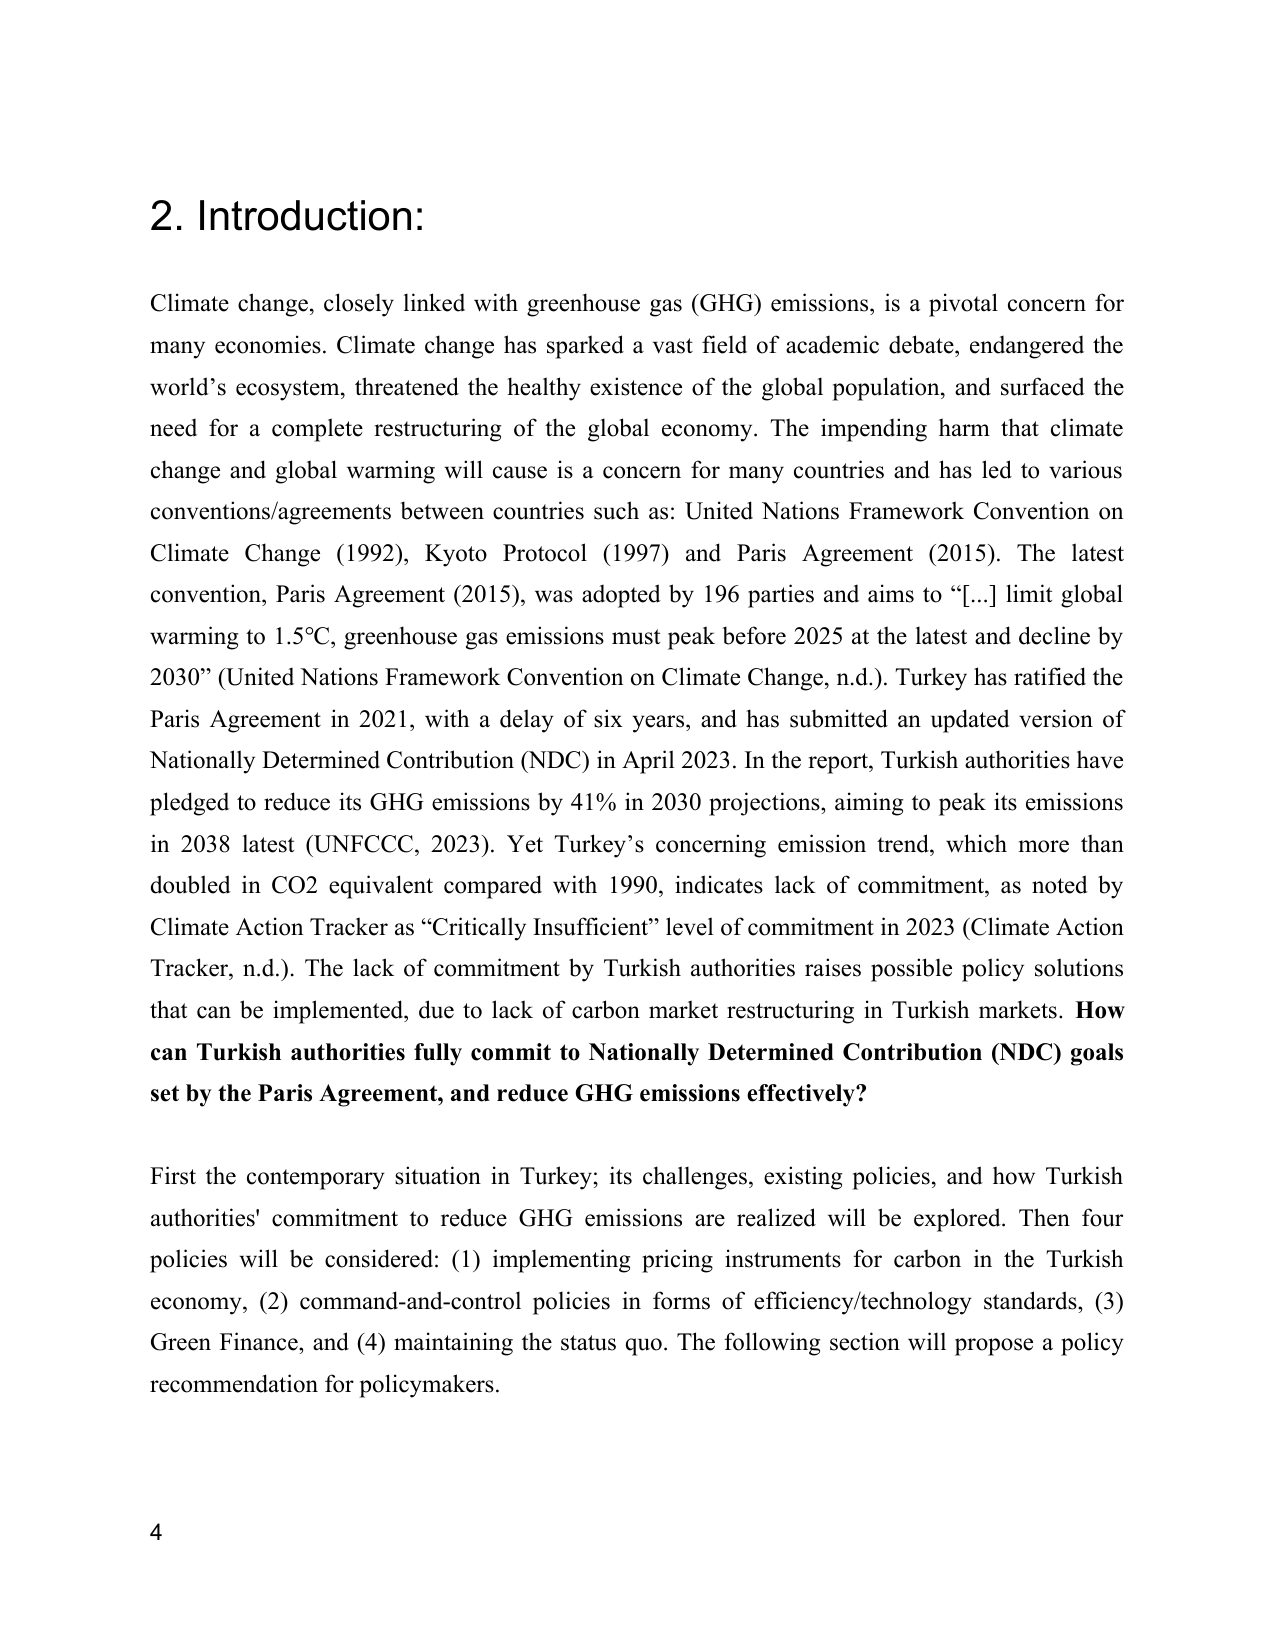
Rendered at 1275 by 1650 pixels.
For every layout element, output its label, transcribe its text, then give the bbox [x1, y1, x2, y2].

subtitle 2. Introduction: [150, 192, 1125, 239]
text First the contemporary situation in Turkey; its challenges, existing policies, and how Turkish authorities' commitment to reduce GHG emissions are realized will be explored. Then four policies will be considered: (1) implementing pricing instruments for carbon in the Turkish economy, (2) command-and-control policies in forms of efficiency/technology standards, (3) Green Finance, and (4) maintaining the status quo. The following section will propose a policy recommendation for policymakers. [150, 1162, 1125, 1398]
text Climate change, closely linked with greenhouse gas (GHG) emissions, is a pivotal concern for many economies. Climate change has sparked a vast field of academic debate, endangered the world’s ecosystem, threatened the healthy existence of the global population, and surfaced the need for a complete restructuring of the global economy. The impending harm that climate change and global warming will cause is a concern for many countries and has led to various conventions/agreements between countries such as: United Nations Framework Convention on Climate Change (1992), Kyoto Protocol (1997) and Paris Agreement (2015). The latest convention, Paris Agreement (2015), was adopted by 196 parties and aims to “[...] limit global warming to 1.5℃, greenhouse gas emissions must peak before 2025 at the latest and decline by 2030” (United Nations Framework Convention on Climate Change, n.d.). Turkey has ratified the Paris Agreement in 2021, with a delay of six years, and has submitted an updated version of Nationally Determined Contribution (NDC) in April 2023. In the report, Turkish authorities have pledged to reduce its GHG emissions by 41% in 2030 projections, aiming to peak its emissions in 2038 latest (UNFCCC, 2023). Yet Turkey’s concerning emission trend, which more than doubled in CO2 equivalent compared with 1990, indicates lack of commitment, as noted by Climate Action Tracker as “Critically Insufficient” level of commitment in 2023 (Climate Action Tracker, n.d.). The lack of commitment by Turkish authorities raises possible policy solutions that can be implemented, due to lack of carbon market restructuring in Turkish markets. How can Turkish authorities fully commit to Nationally Determined Contribution (NDC) goals set by the Paris Agreement, and reduce GHG emissions effectively? [150, 289, 1125, 1107]
